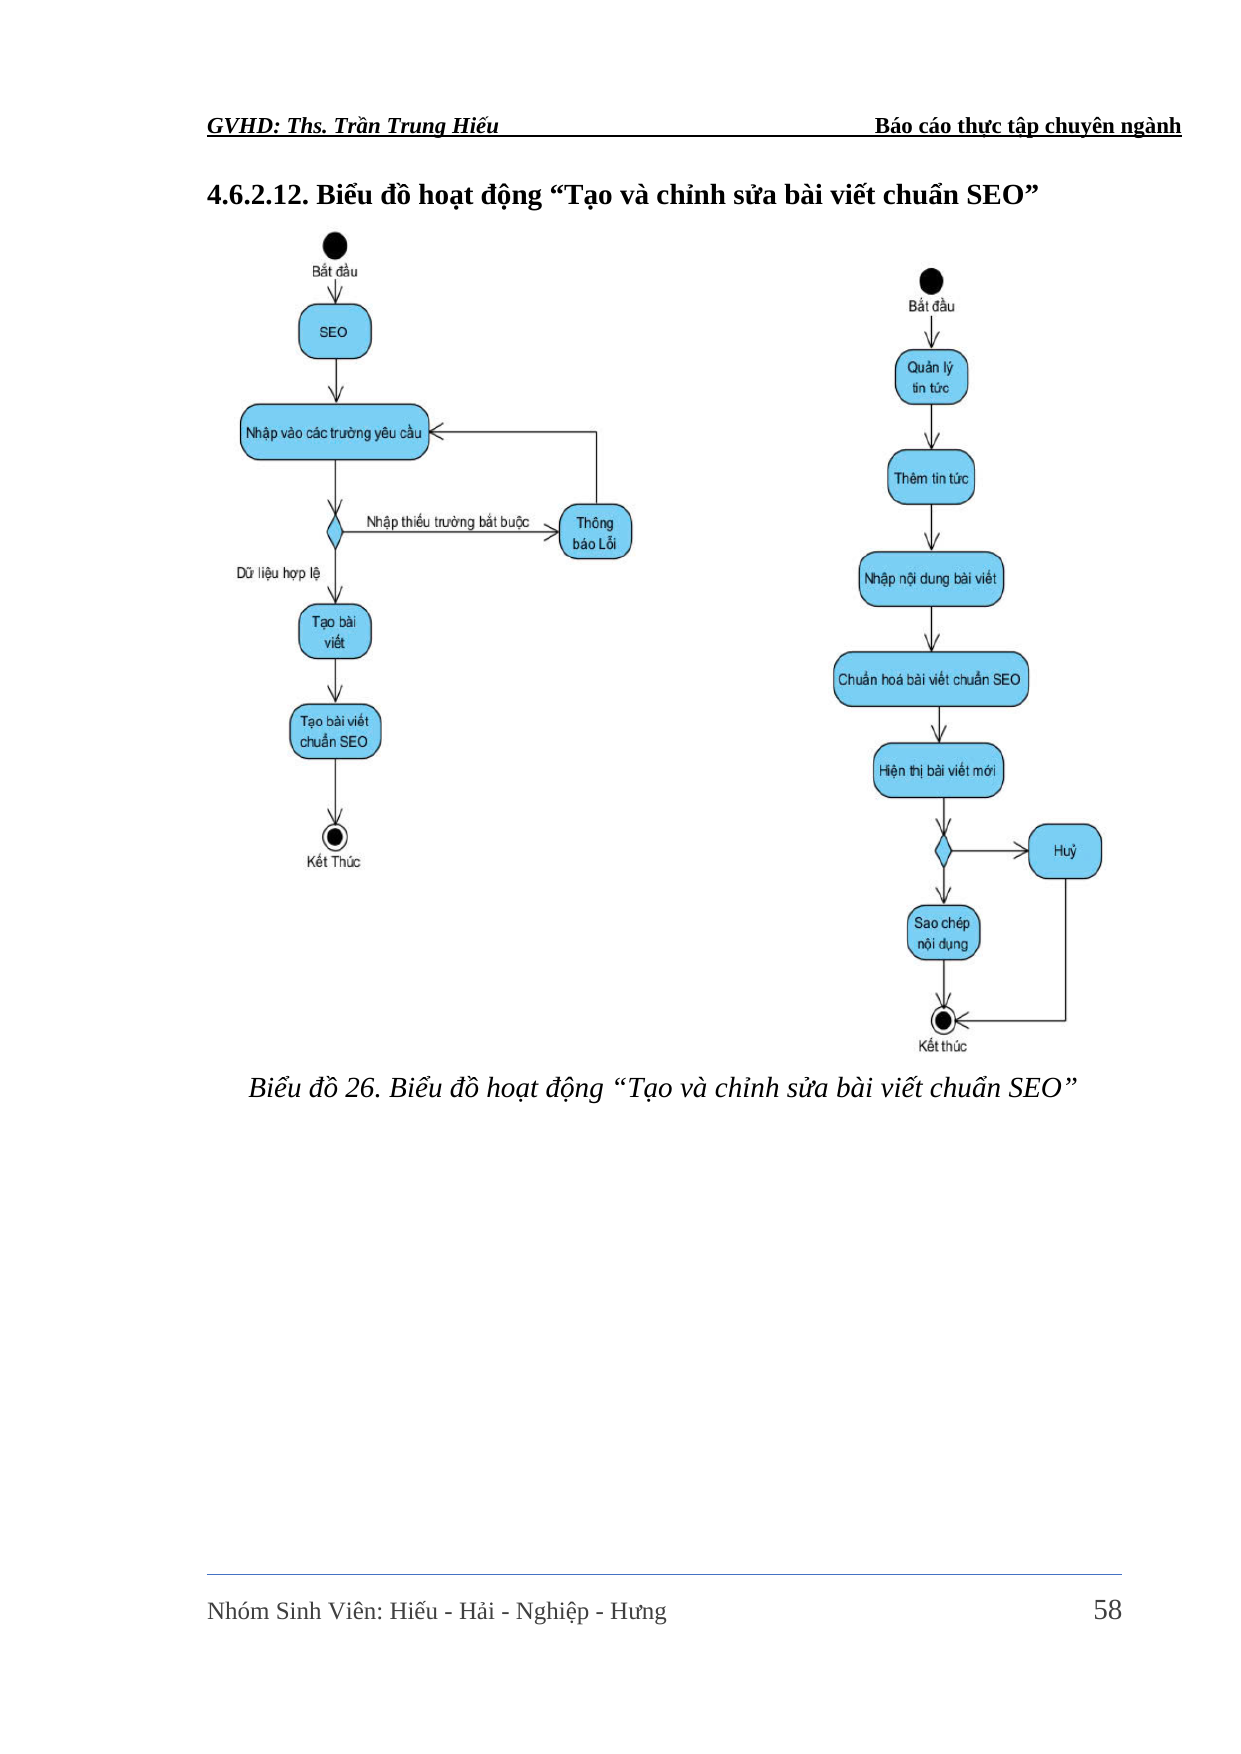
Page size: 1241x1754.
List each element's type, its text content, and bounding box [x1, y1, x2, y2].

text Biểu đồ 26. Biểu đồ hoạt động “Tạo và chỉnh sửa bài viết chuẩn SEO” [207, 1070, 1122, 1104]
picture [206, 220, 1123, 1061]
subtitle 4.6.2.12. Biểu đồ hoạt động “Tạo và chỉnh sửa bài viết chuẩn SEO” [207, 177, 1122, 211]
